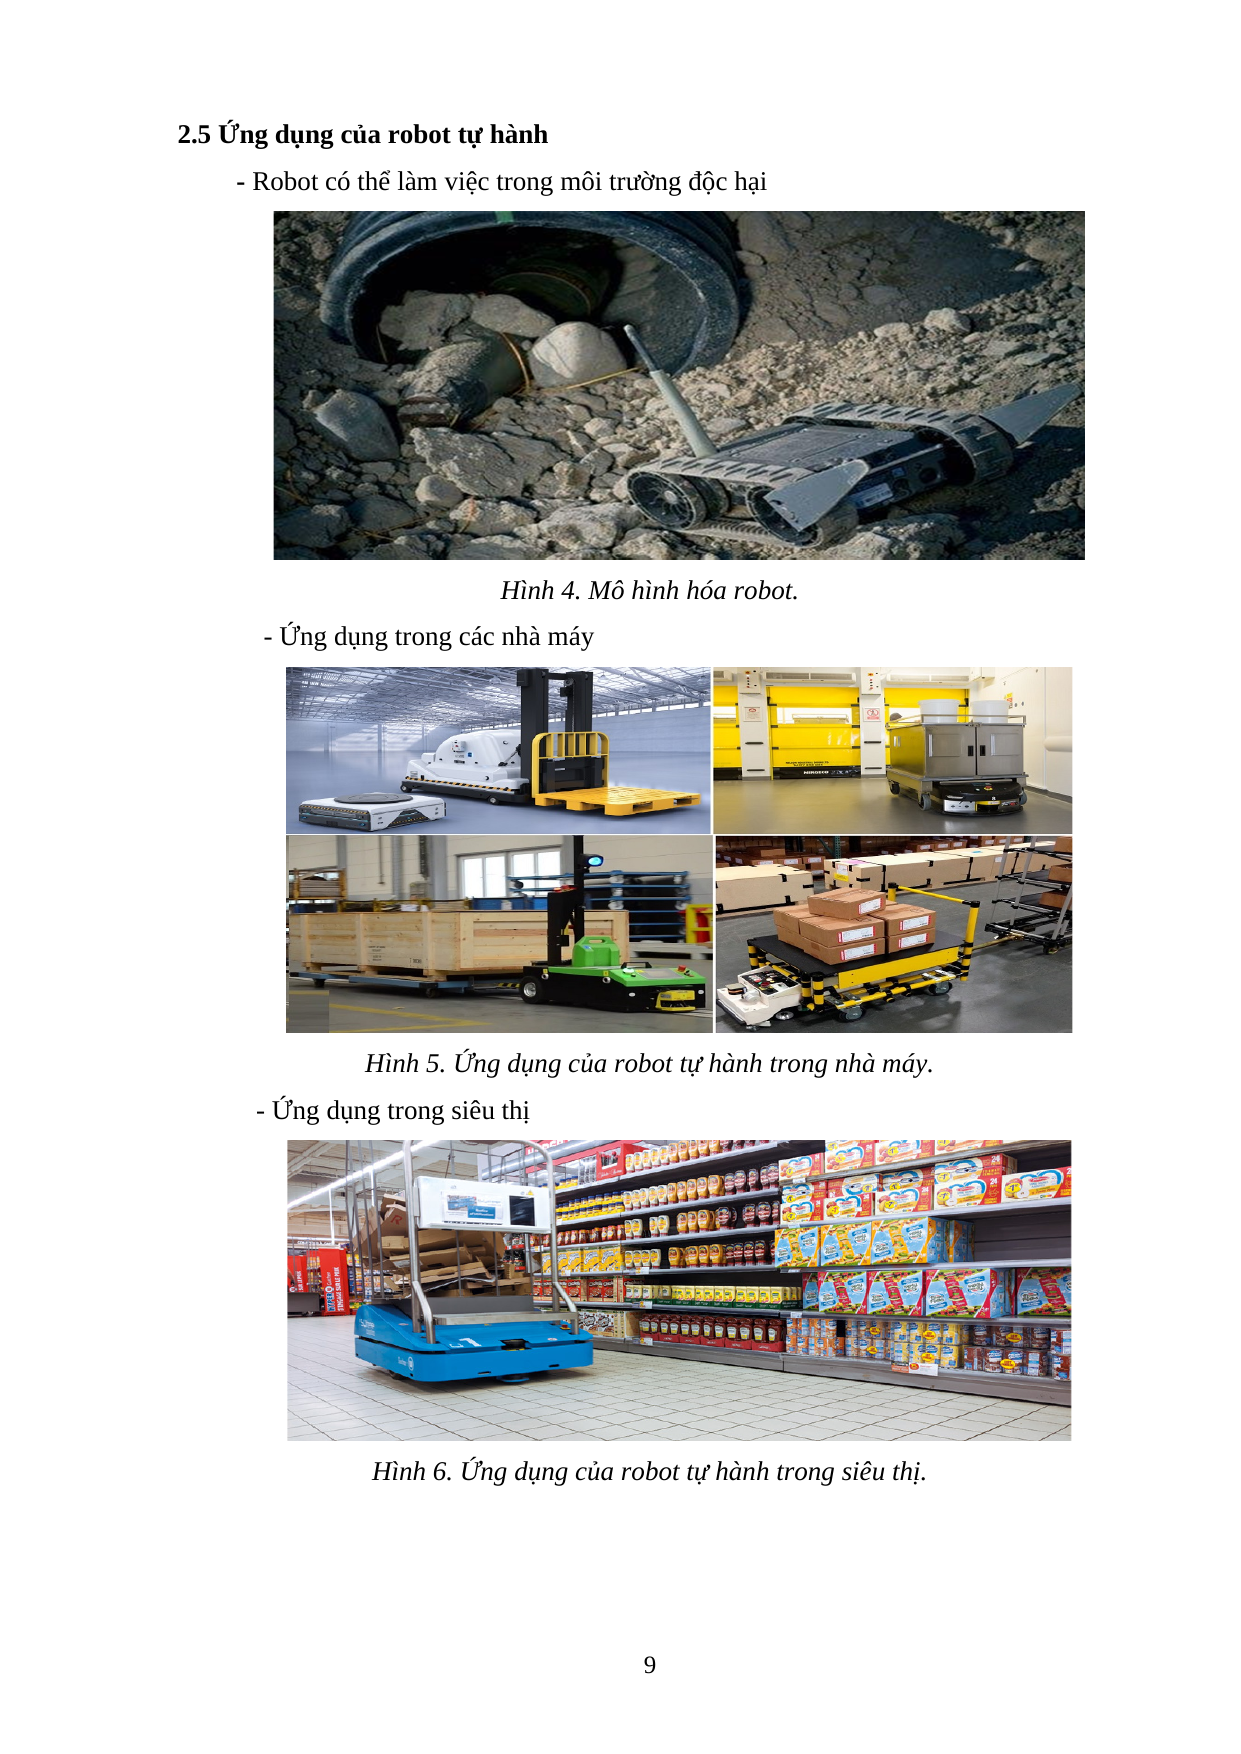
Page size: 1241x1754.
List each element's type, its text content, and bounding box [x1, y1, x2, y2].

picture [287, 1140, 1072, 1441]
text Hình 4. Mô hình hóa robot. [177, 574, 1122, 605]
text 2.5 Ứng dụng của robot tự hành [177, 118, 1122, 149]
picture [273, 211, 1085, 560]
text - Robot có thể làm việc trong môi trường độc hại [177, 165, 1122, 196]
text Hình 6. Ứng dụng của robot tự hành trong siêu thị. [177, 1455, 1122, 1486]
text - Ứng dụng trong siêu thị [88, 1094, 1122, 1125]
text - Ứng dụng trong các nhà máy [177, 620, 1122, 652]
text Hình 5. Ứng dụng của robot tự hành trong nhà máy. [177, 1047, 1122, 1078]
picture [286, 667, 1073, 1033]
